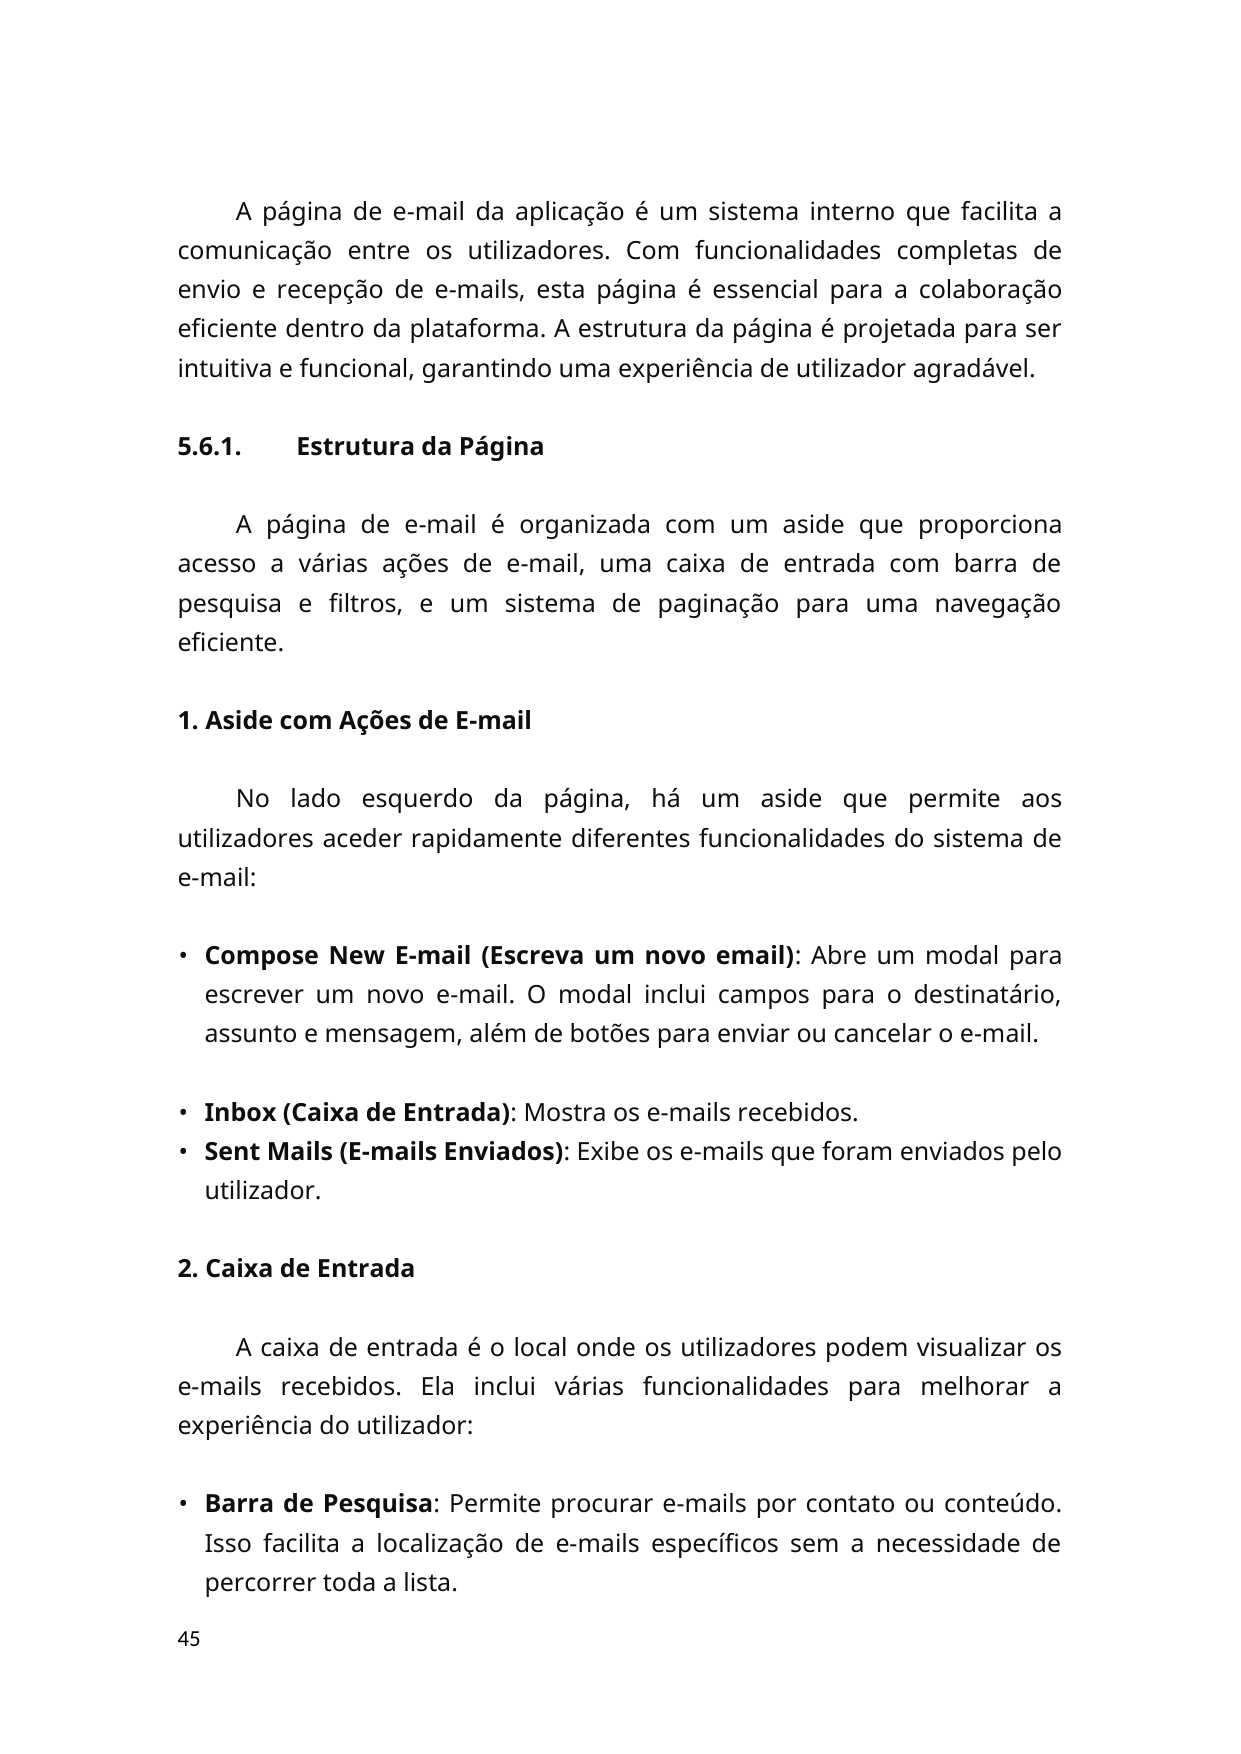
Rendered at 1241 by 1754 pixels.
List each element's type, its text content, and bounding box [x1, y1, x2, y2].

text A caixa de entrada é o local onde os utilizadores podem visualizar os e-mails recebidos. Ela inclui várias funcionalidades para melhorar a experiência do utilizador: [177, 1329, 1063, 1442]
text • Sent Mails (E-mails Enviados): Exibe os e-mails que foram enviados pelo utilizador. [177, 1133, 1063, 1207]
text A página de e-mail da aplicação é um sistema interno que facilita a comunicação entre os utilizadores. Com funcionalidades completas de envio e recepção de e-mails, esta página é essencial para a colaboração eficiente dentro da plataforma. A estrutura da página é projetada para ser intuitiva e funcional, garantindo uma experiência de utilizador agradável. [177, 193, 1063, 384]
text No lado esquerdo da página, há um aside que permite aos utilizadores aceder rapidamente diferentes funcionalidades do sistema de e-mail: [177, 781, 1063, 893]
text 2. Caixa de Entrada [177, 1251, 1063, 1285]
text 1. Aside com Ações de E-mail [177, 703, 1063, 737]
text A página de e-mail é organizada com um aside que proporciona acesso a várias ações de e-mail, uma caixa de entrada com barra de pesquisa e filtros, e um sistema de paginação para uma navegação eficiente. [177, 507, 1063, 658]
list Estrutura da Página [177, 428, 1063, 463]
text • Inbox (Caixa de Entrada): Mostra os e-mails recebidos. [177, 1094, 1063, 1128]
text • Barra de Pesquisa: Permite procurar e-mails por contato ou conteúdo. Isso facilita a localização de e-mails específicos sem a necessidade de percorrer toda a lista. [177, 1486, 1063, 1598]
text • Compose New E-mail (Escreva um novo email): Abre um modal para escrever um novo e-mail. O modal inclui campos para o destinatário, assunto e mensagem, além de botões para enviar ou cancelar o e-mail. [177, 938, 1063, 1050]
